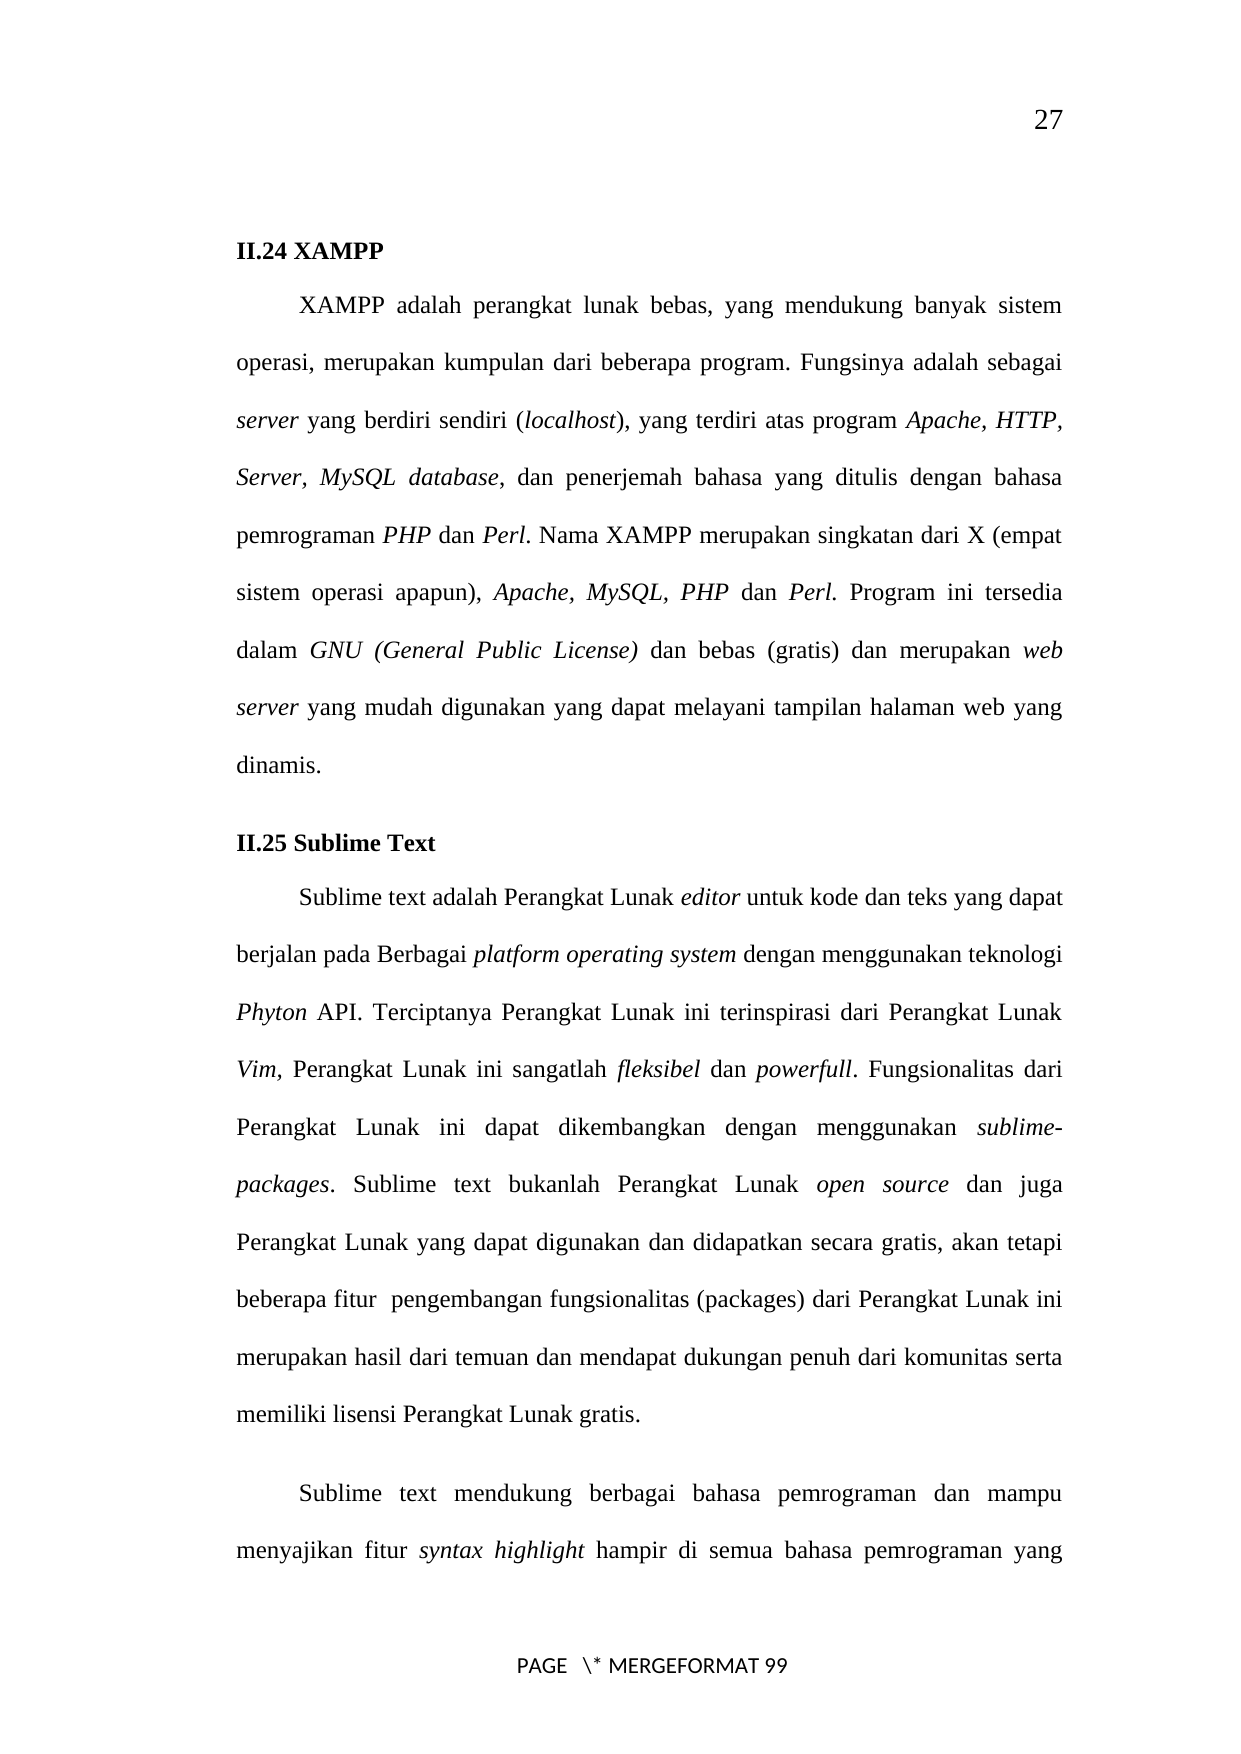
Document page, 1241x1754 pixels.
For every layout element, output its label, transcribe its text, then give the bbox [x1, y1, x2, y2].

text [236, 1478, 1063, 1564]
text Sublime text adalah Perangkat Lunak editor untuk kode dan teks yang dapat berjalan pada Berbagai platform operating system dengan menggunakan teknologi Phyton API. Terciptanya Perangkat Lunak ini terinspirasi dari Perangkat Lunak Vim, Perangkat Lunak ini sangatlah fleksibel dan powerfull. Fungsionalitas dari Perangkat Lunak ini dapat dikembangkan dengan menggunakan sublime-packages. Sublime text bukanlah Perangkat Lunak open source dan juga Perangkat Lunak yang dapat digunakan dan didapatkan secara gratis, akan tetapi beberapa fitur pengembangan fungsionalitas (packages) dari Perangkat Lunak ini merupakan hasil dari temuan dan mendapat dukungan penuh dari komunitas serta memiliki lisensi Perangkat Lunak gratis. [236, 882, 1063, 1428]
subtitle Sublime Text [236, 828, 1063, 857]
subtitle XAMPP [236, 236, 1063, 265]
text XAMPP adalah perangkat lunak bebas, yang mendukung banyak sistem operasi, merupakan kumpulan dari beberapa program. Fungsinya adalah sebagai server yang berdiri sendiri (localhost), yang terdiri atas program Apache, HTTP, Server, MySQL database, dan penerjemah bahasa yang ditulis dengan bahasa pemrograman PHP dan Perl. Nama XAMPP merupakan singkatan dari X (empat sistem operasi apapun), Apache, MySQL, PHP dan Perl. Program ini tersedia dalam GNU (General Public License) dan bebas (gratis) dan merupakan web server yang mudah digunakan yang dapat melayani tampilan halaman web yang dinamis. [236, 290, 1063, 779]
